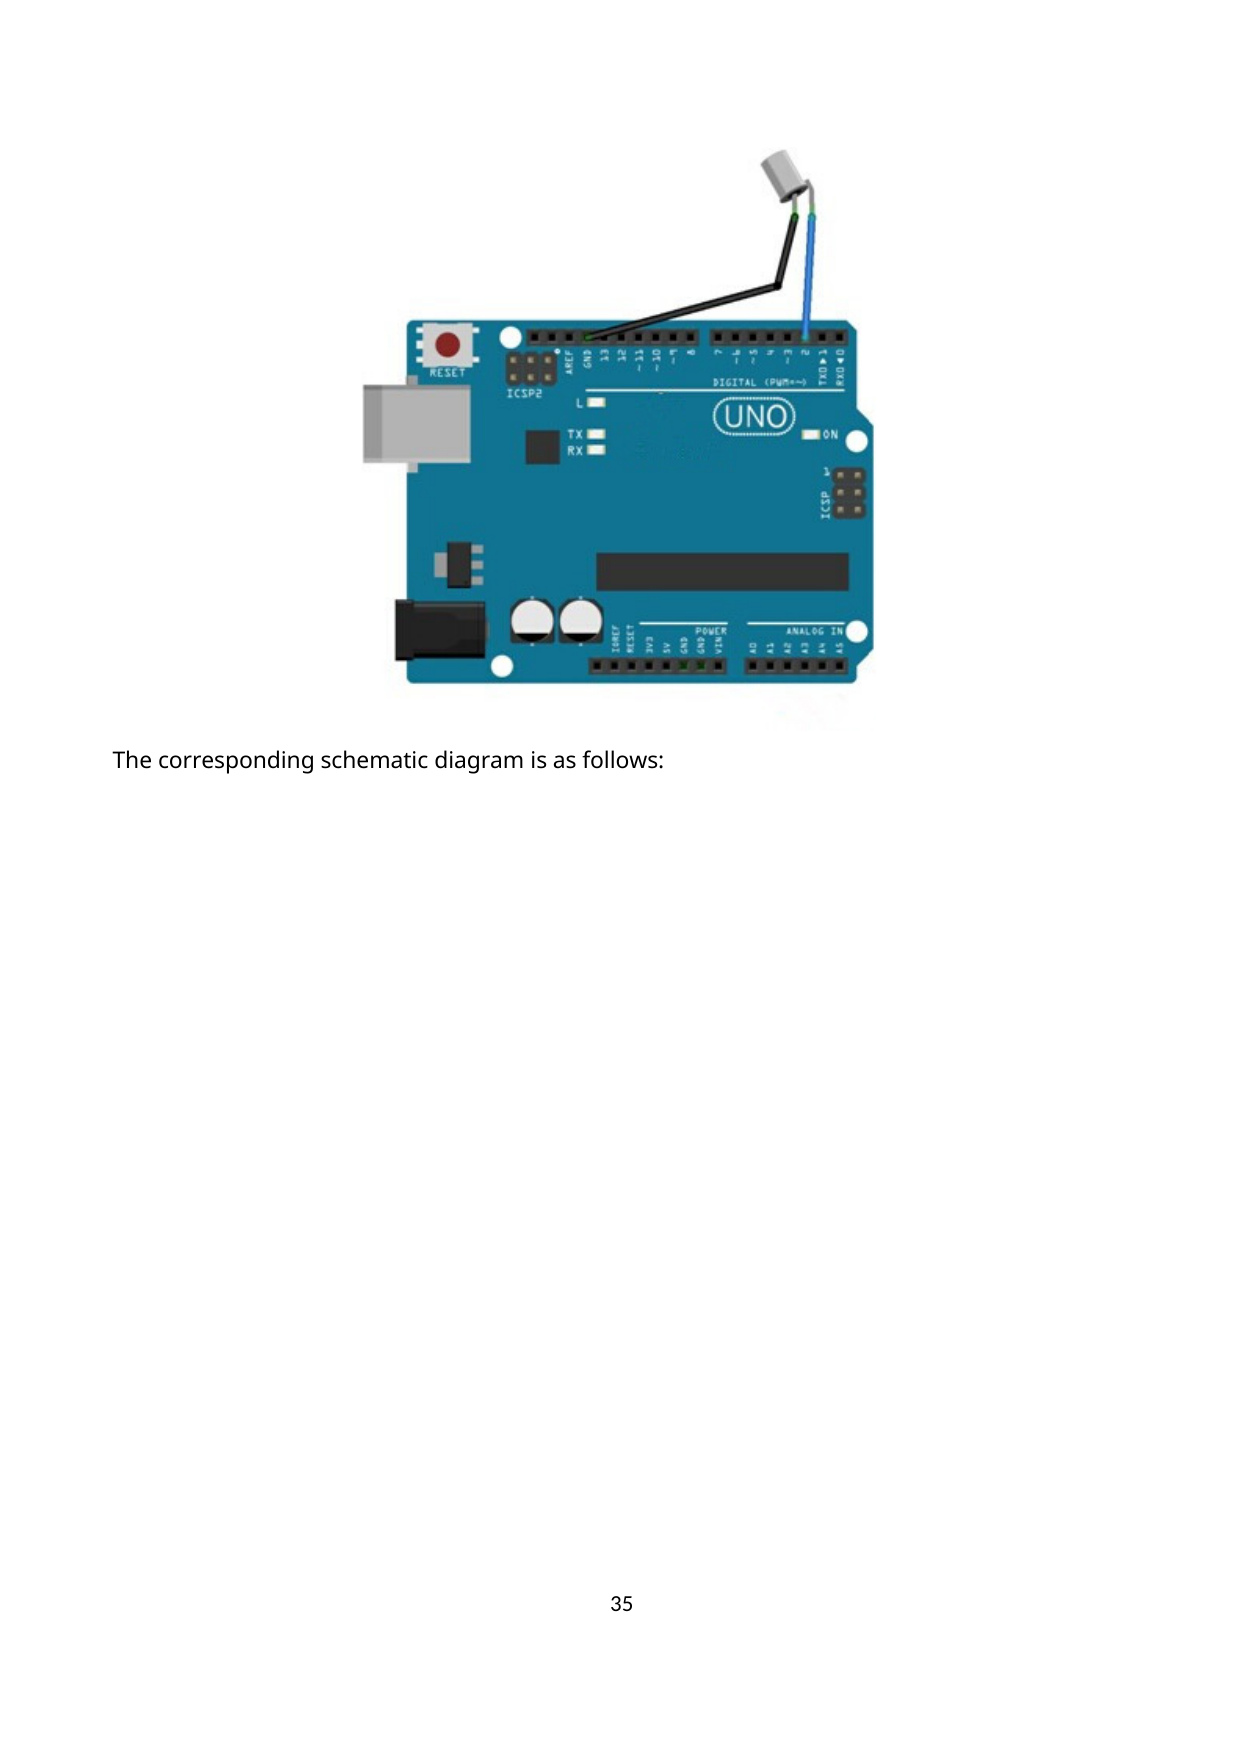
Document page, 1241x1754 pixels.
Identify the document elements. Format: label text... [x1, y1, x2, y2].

picture [360, 147, 877, 731]
text The corresponding schematic diagram is as follows: [112, 743, 1138, 775]
